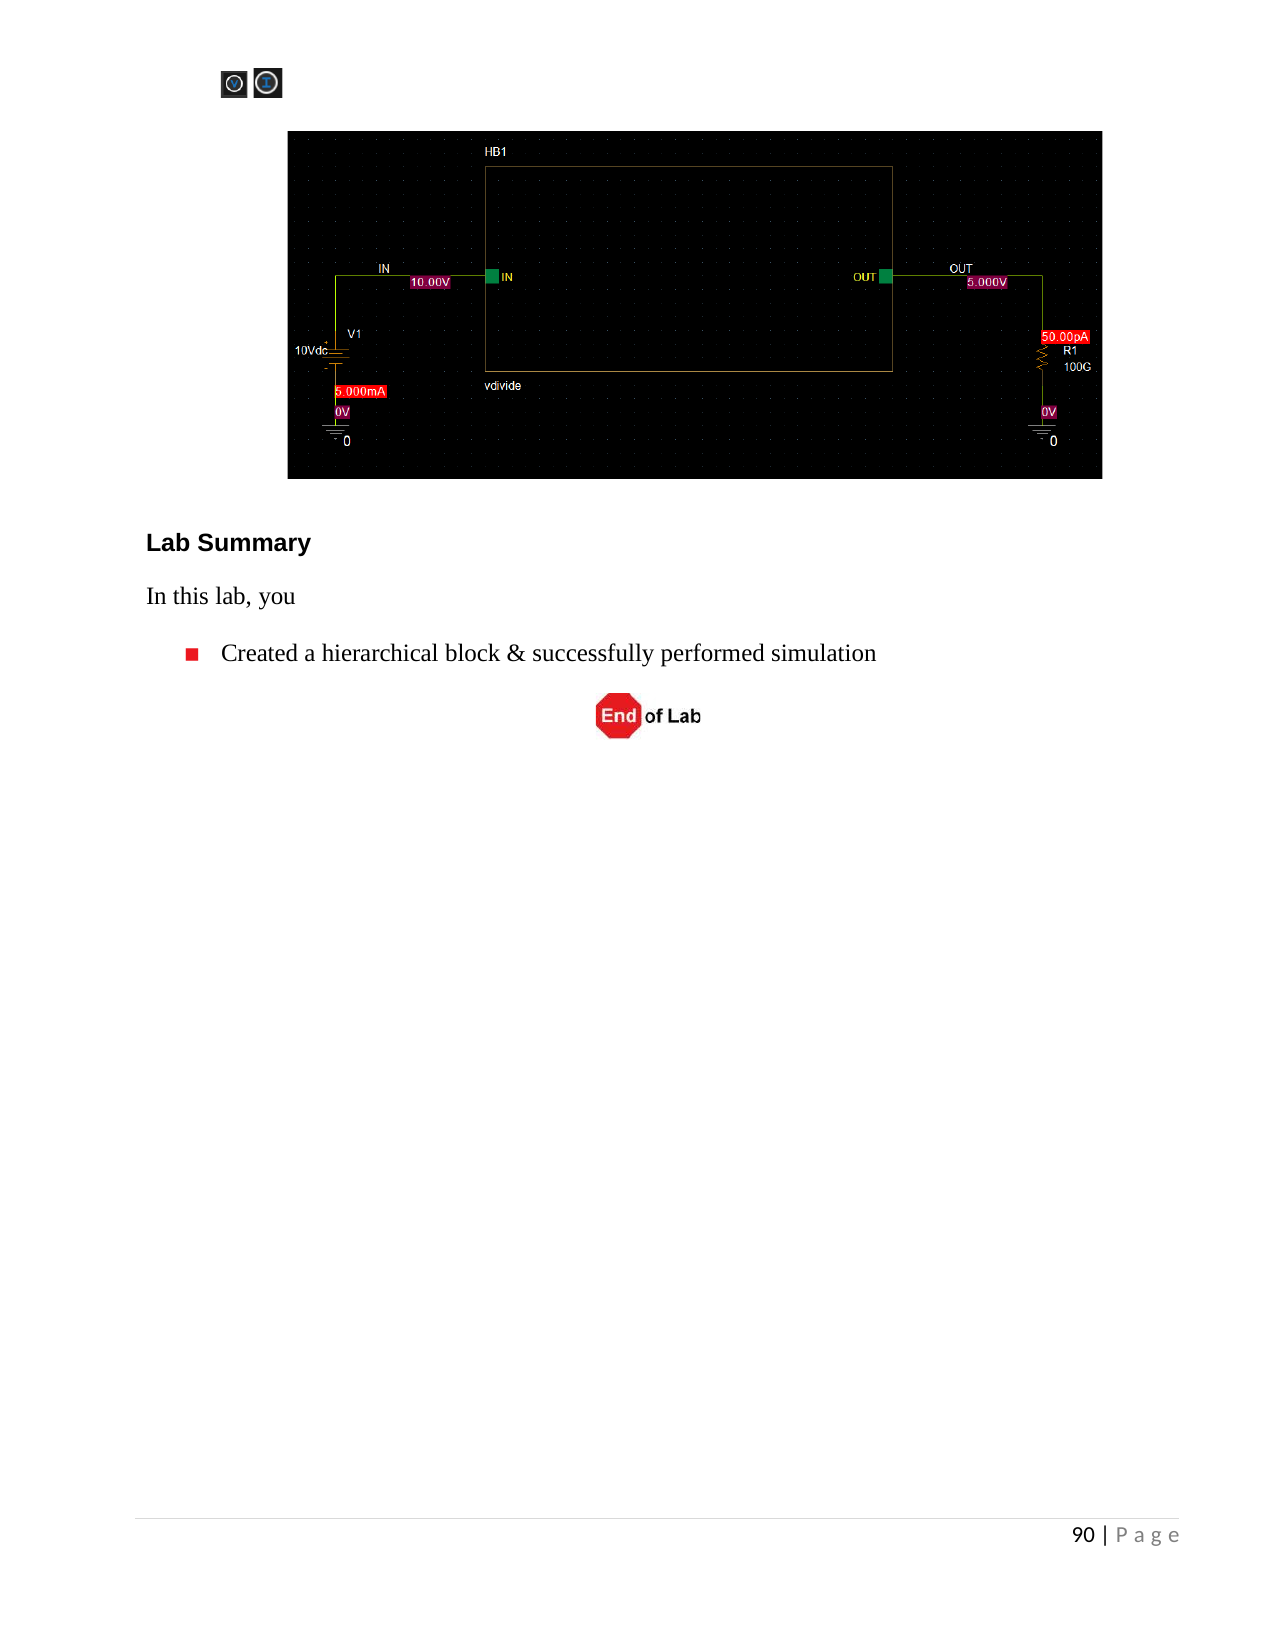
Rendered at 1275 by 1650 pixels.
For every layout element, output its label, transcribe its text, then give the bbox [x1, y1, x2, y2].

picture [253, 68, 283, 98]
list Created a hierarchical block & successfully performed simulation [183, 634, 1179, 669]
text Lab Summary [146, 528, 1179, 557]
picture [595, 693, 701, 740]
text In this lab, you [146, 581, 1179, 610]
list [183, 69, 1179, 103]
picture [220, 71, 248, 98]
picture [287, 131, 1103, 479]
